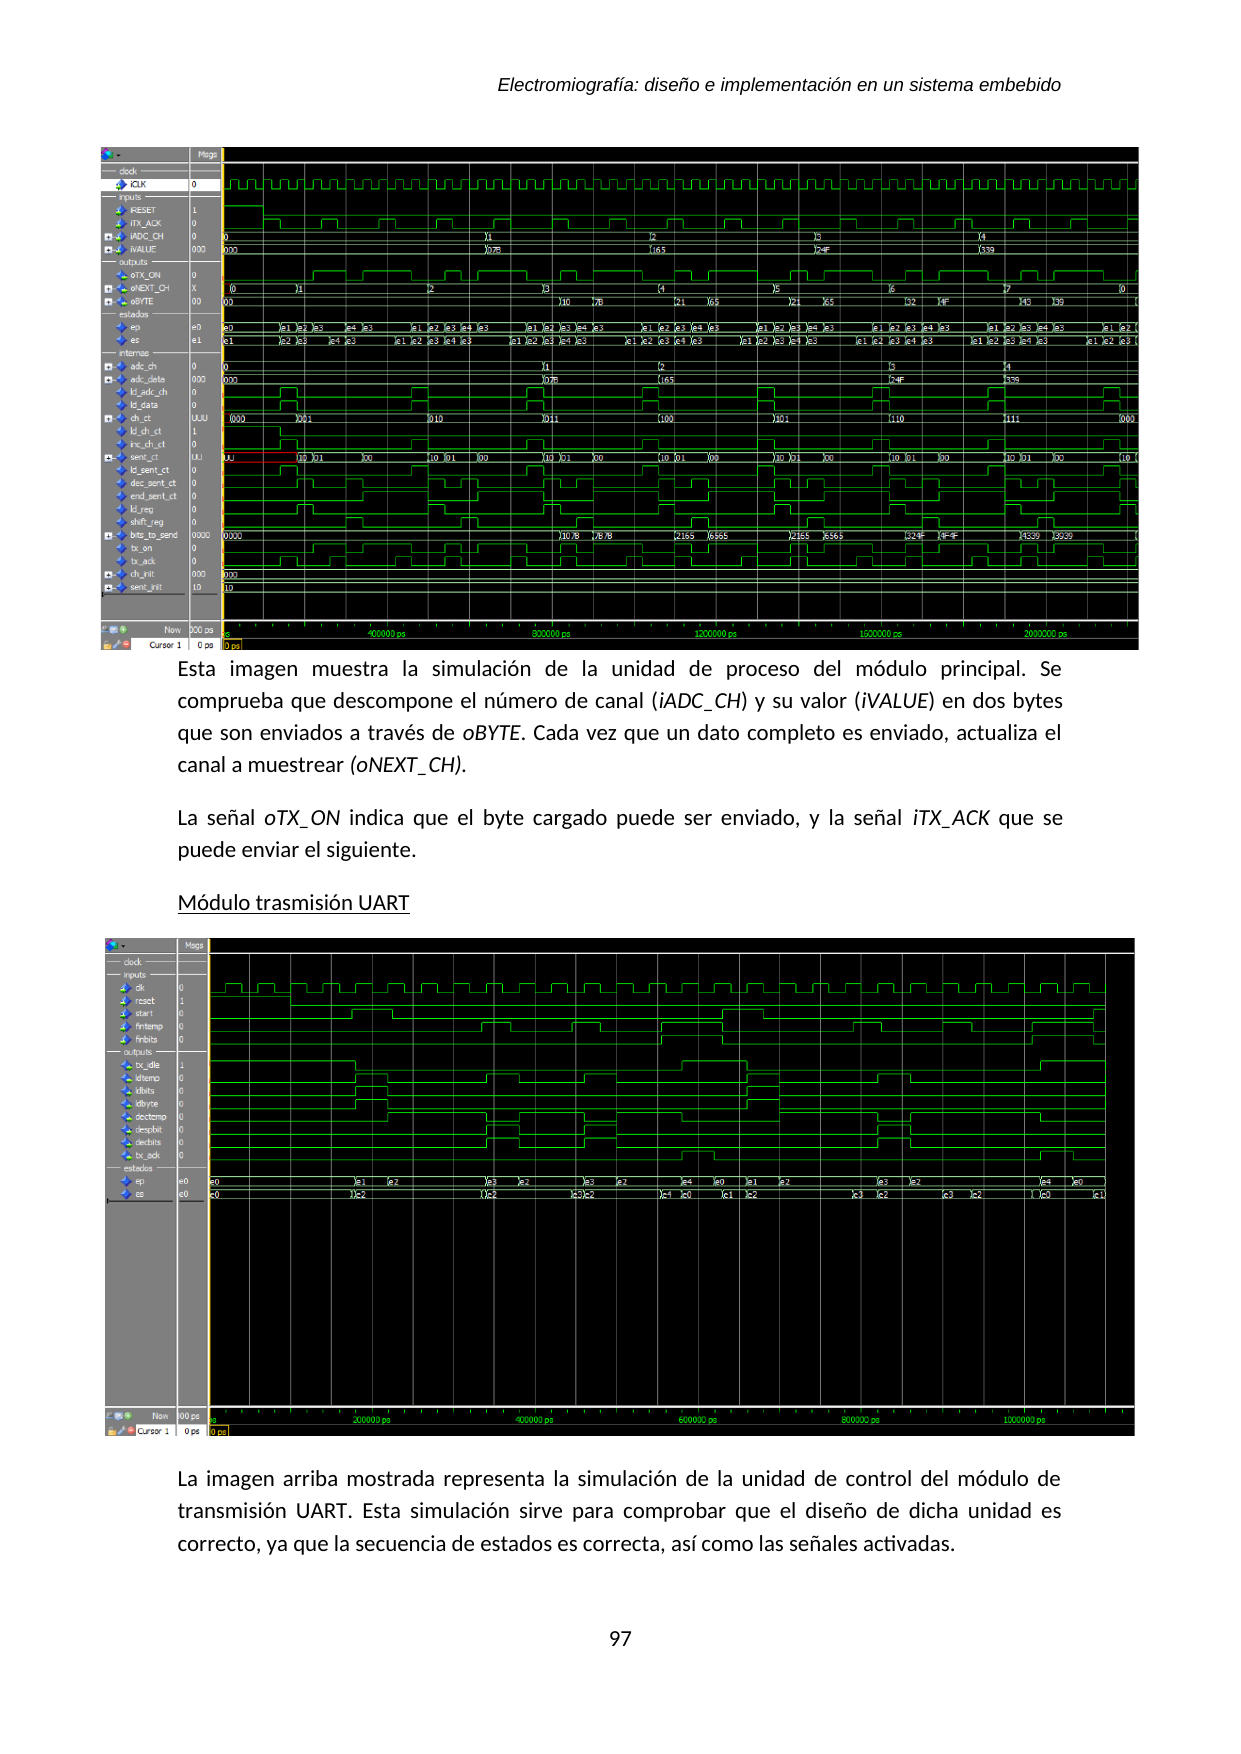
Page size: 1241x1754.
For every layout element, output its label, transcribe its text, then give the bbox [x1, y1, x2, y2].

text Esta imagen muestra la simulación de la unidad de proceso del módulo principal. Se comprueba que descompone el número de canal (iADC_CH) y su valor (iVALUE) en dos bytes que son enviados a través de oBYTE. Cada vez que un dato completo es enviado, actualiza el canal a muestrear (oNEXT_CH). [177, 650, 1063, 778]
picture [100, 147, 1140, 650]
text Módulo trasmisión UART [177, 888, 1063, 916]
text La imagen arriba mostrada representa la simulación de la unidad de control del módulo de transmisión UART. Esta simulación sirve para comprobar que el diseño de dicha unidad es correcto, ya que la secuencia de estados es correcta, así como las señales activadas. [177, 1436, 1063, 1557]
text La señal oTX_ON indica que el byte cargado puede ser enviado, y la señal iTX_ACK que se puede enviar el siguiente. [177, 803, 1063, 863]
picture [105, 938, 1136, 1436]
